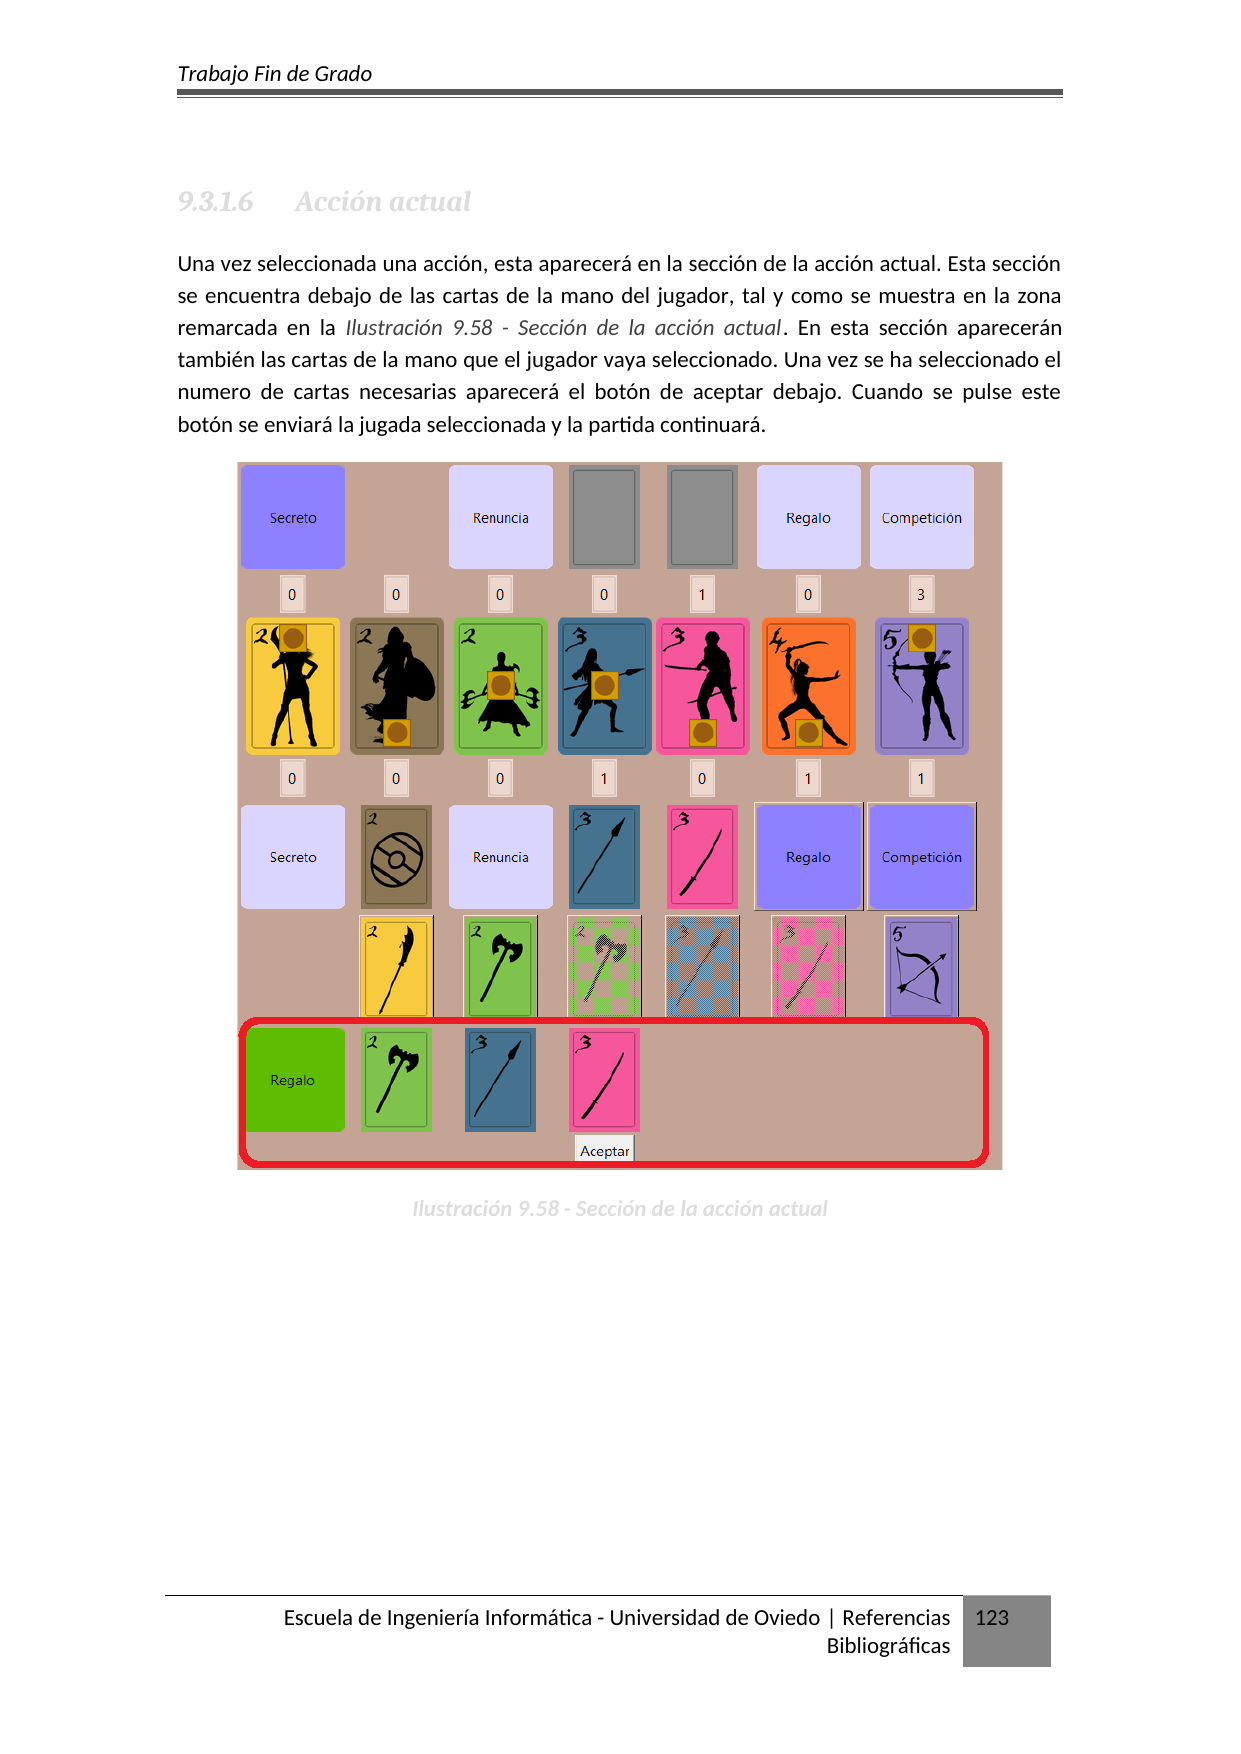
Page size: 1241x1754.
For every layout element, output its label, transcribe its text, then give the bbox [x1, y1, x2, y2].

subtitle Acción actual [177, 185, 1063, 219]
picture [237, 462, 1003, 1170]
